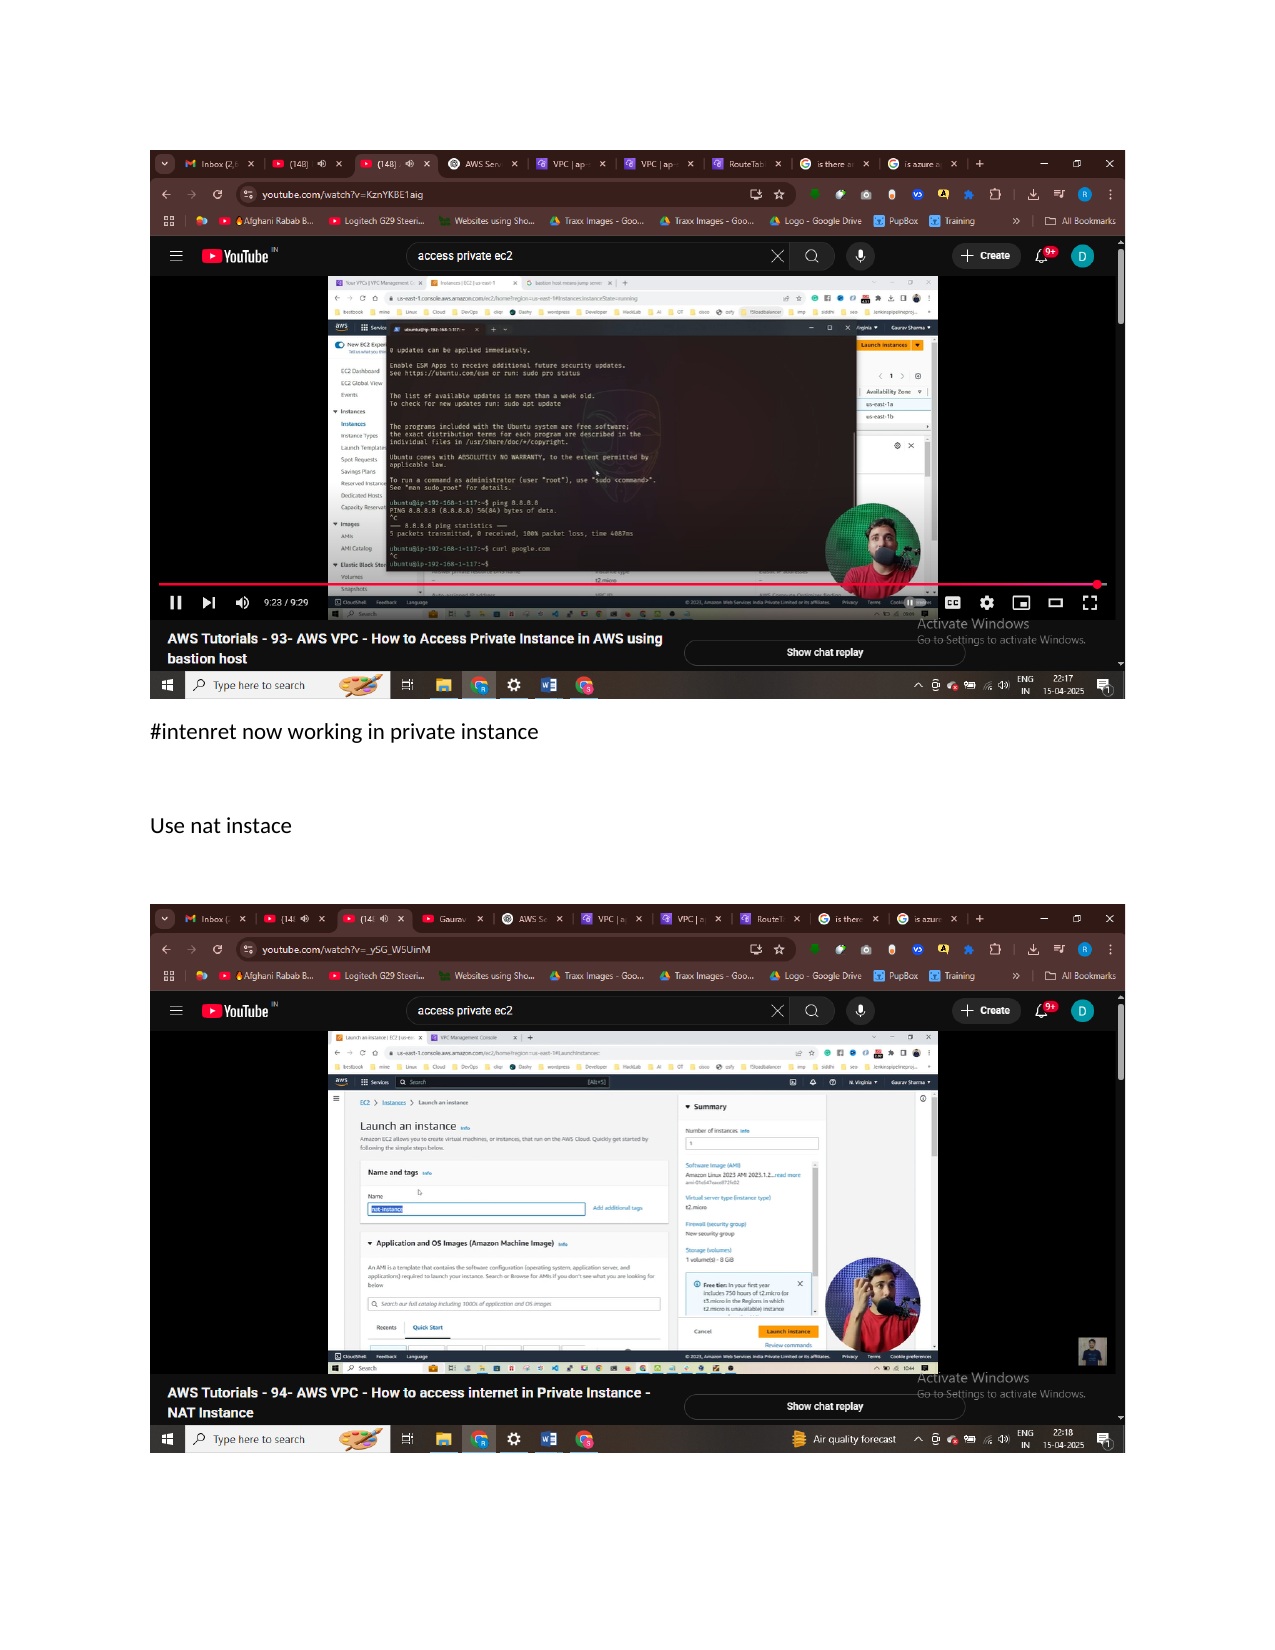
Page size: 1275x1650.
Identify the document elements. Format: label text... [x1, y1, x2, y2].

picture [150, 150, 1125, 699]
text #intenret now working in private instance [150, 717, 1125, 745]
text Use nat instace [150, 811, 1125, 839]
picture [150, 904, 1125, 1453]
